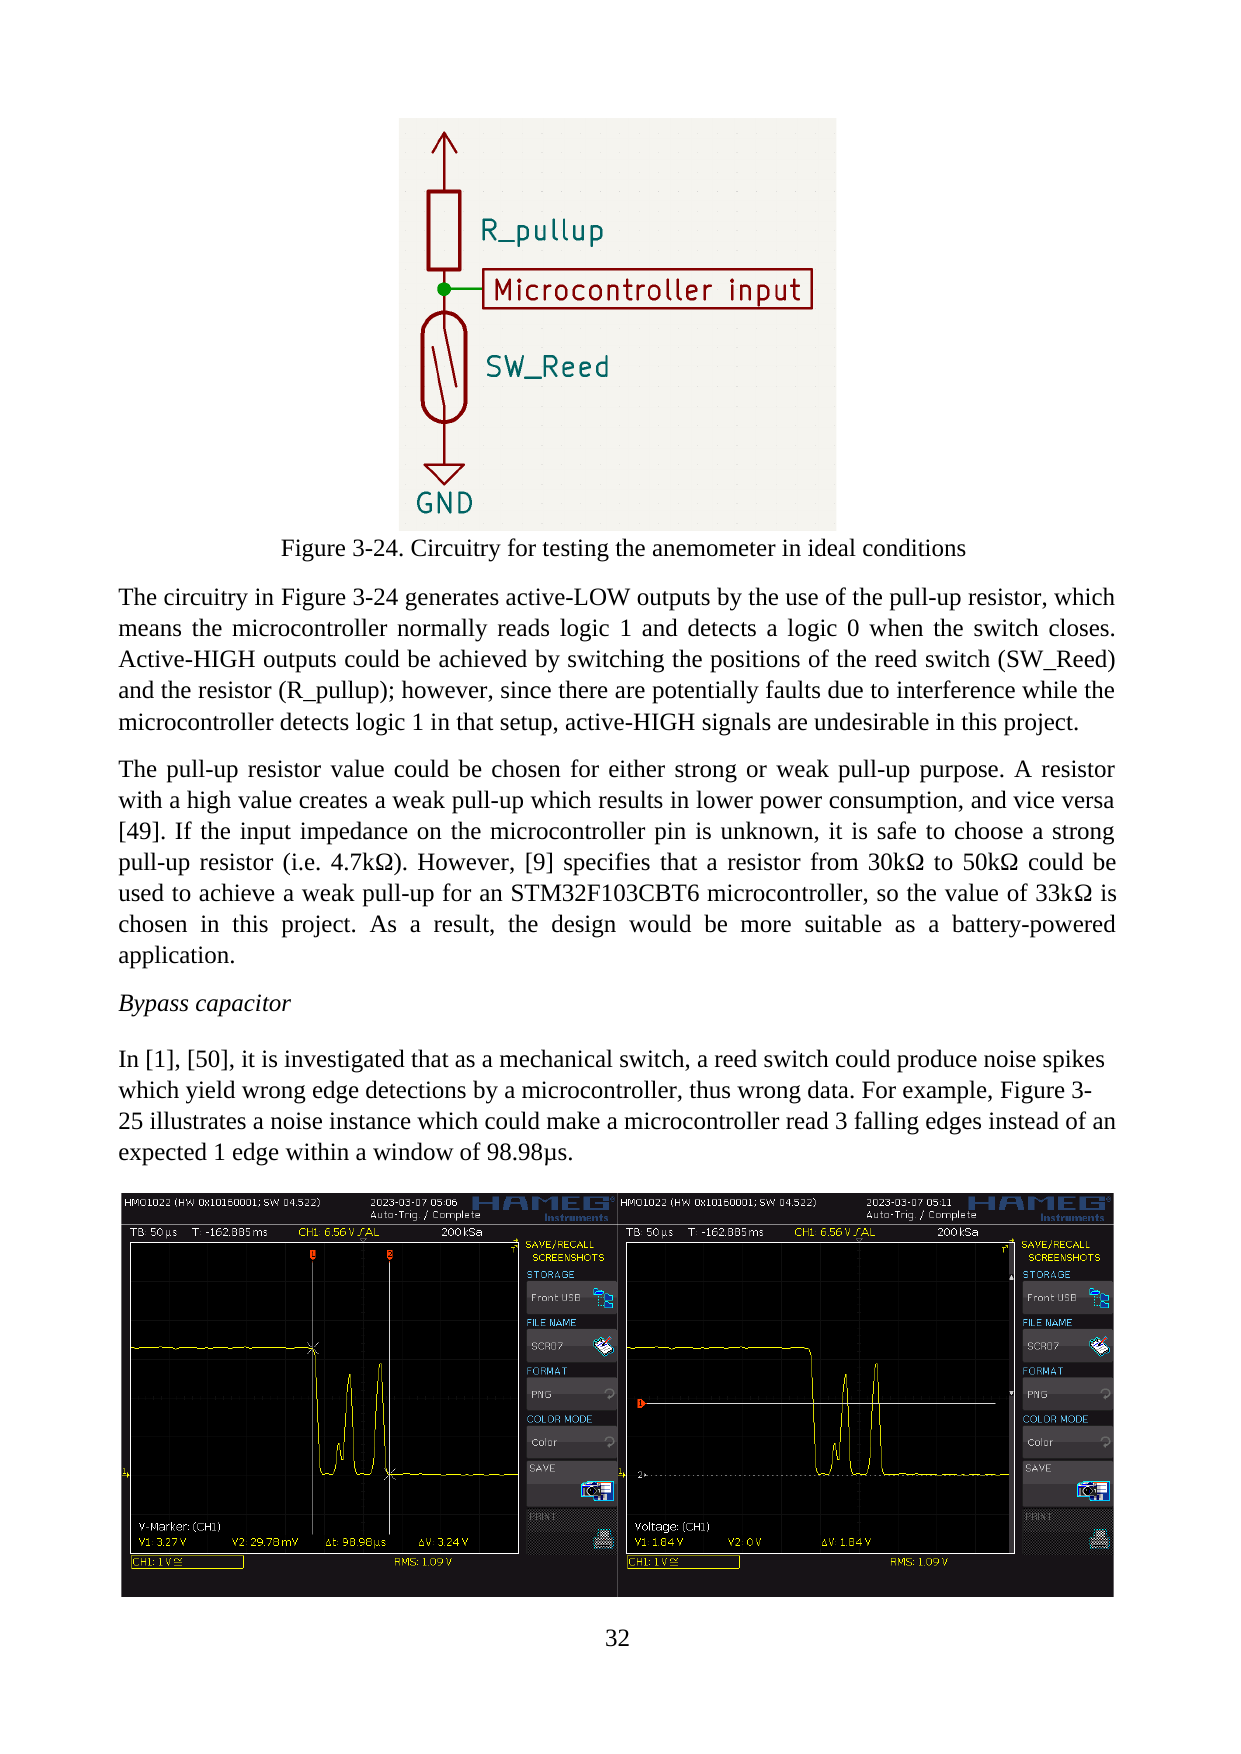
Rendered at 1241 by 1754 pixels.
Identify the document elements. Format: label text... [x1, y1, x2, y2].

subtitle Bypass capacitor [118, 988, 1117, 1017]
text The pull-up resistor value could be chosen for either strong or weak pull-up purpose. A resistor with a high value creates a weak pull-up which results in lower power consumption, and vice versa [49]. If the input impedance on the microcontroller pin is unknown, it is safe to choose a strong pull-up resistor (i.e. 4.7kΩ). However, [9] specifies that a resistor from 30kΩ to 50kΩ could be used to achieve a weak pull-up for an STM32F103CBT6 microcontroller, so the value of 33kΩ is chosen in this project. As a result, the design would be more suitable as a battery-powered application. [118, 754, 1117, 969]
picture [398, 118, 837, 531]
picture [121, 1193, 1114, 1597]
